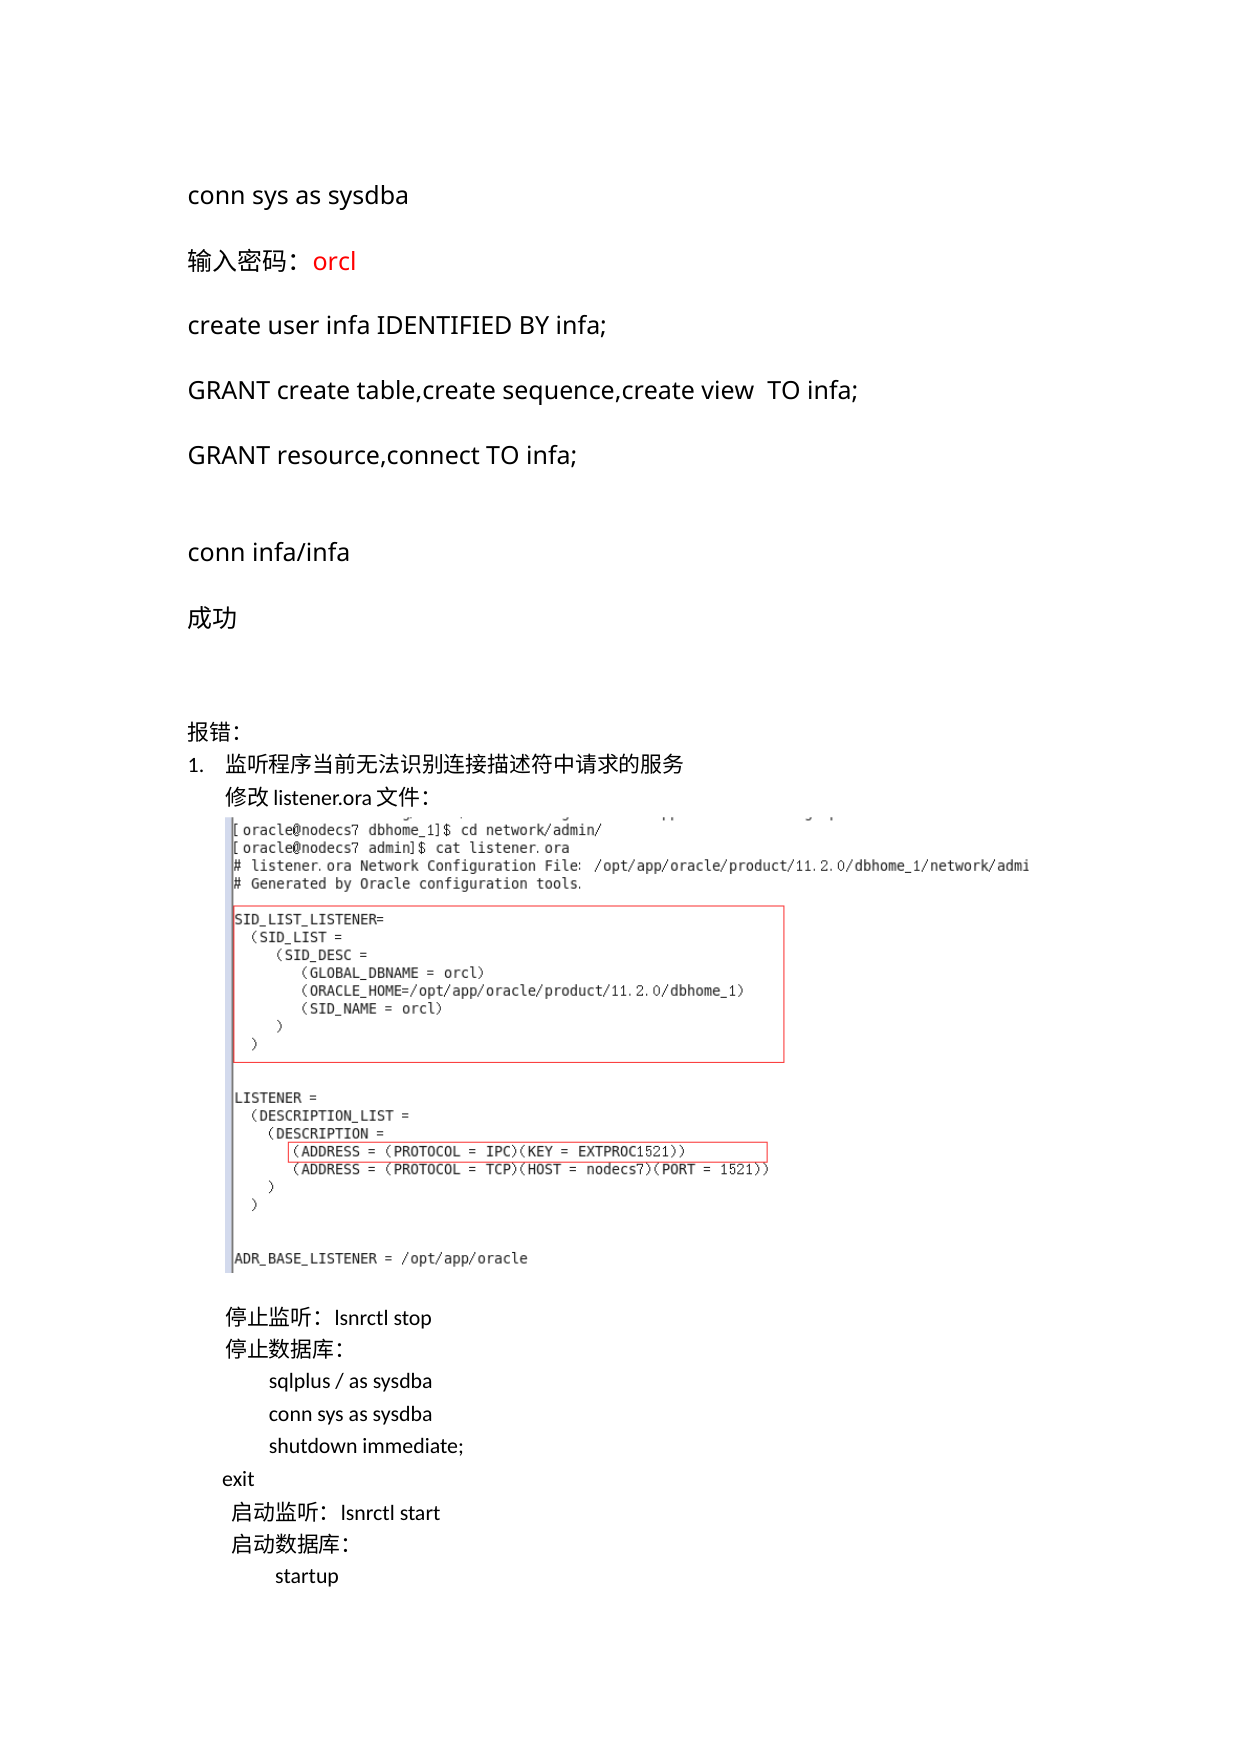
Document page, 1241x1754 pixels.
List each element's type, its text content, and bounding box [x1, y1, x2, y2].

list conn sys as sysdba [225, 1397, 1053, 1429]
list shutdown immediate; [225, 1429, 1053, 1462]
text conn infa/infa [187, 519, 1053, 584]
picture [225, 812, 1125, 1273]
text startup [231, 1559, 1053, 1592]
text 报错： [187, 714, 1053, 747]
list 停止数据库： [225, 1332, 1053, 1364]
list 修改listener.ora文件： [225, 779, 1053, 812]
text 启动数据库： [187, 1527, 1053, 1559]
text 启动监听：lsnrctl start [187, 1494, 1053, 1527]
list 停止监听：lsnrctl stop [225, 1299, 1053, 1332]
text 输入密码：orcl [187, 227, 1053, 292]
text GRANT resource,connect TO infa; [187, 422, 1053, 487]
text create user infa IDENTIFIED BY infa; [187, 292, 1053, 357]
text exit [187, 1462, 1053, 1494]
text 成功 [187, 584, 1053, 649]
text GRANT create table,create sequence,create view TO infa; [187, 357, 1053, 422]
list 监听程序当前无法识别连接描述符中请求的服务 [187, 747, 1053, 779]
list sqlplus / as sysdba [225, 1364, 1053, 1397]
text conn sys as sysdba [187, 162, 1053, 227]
